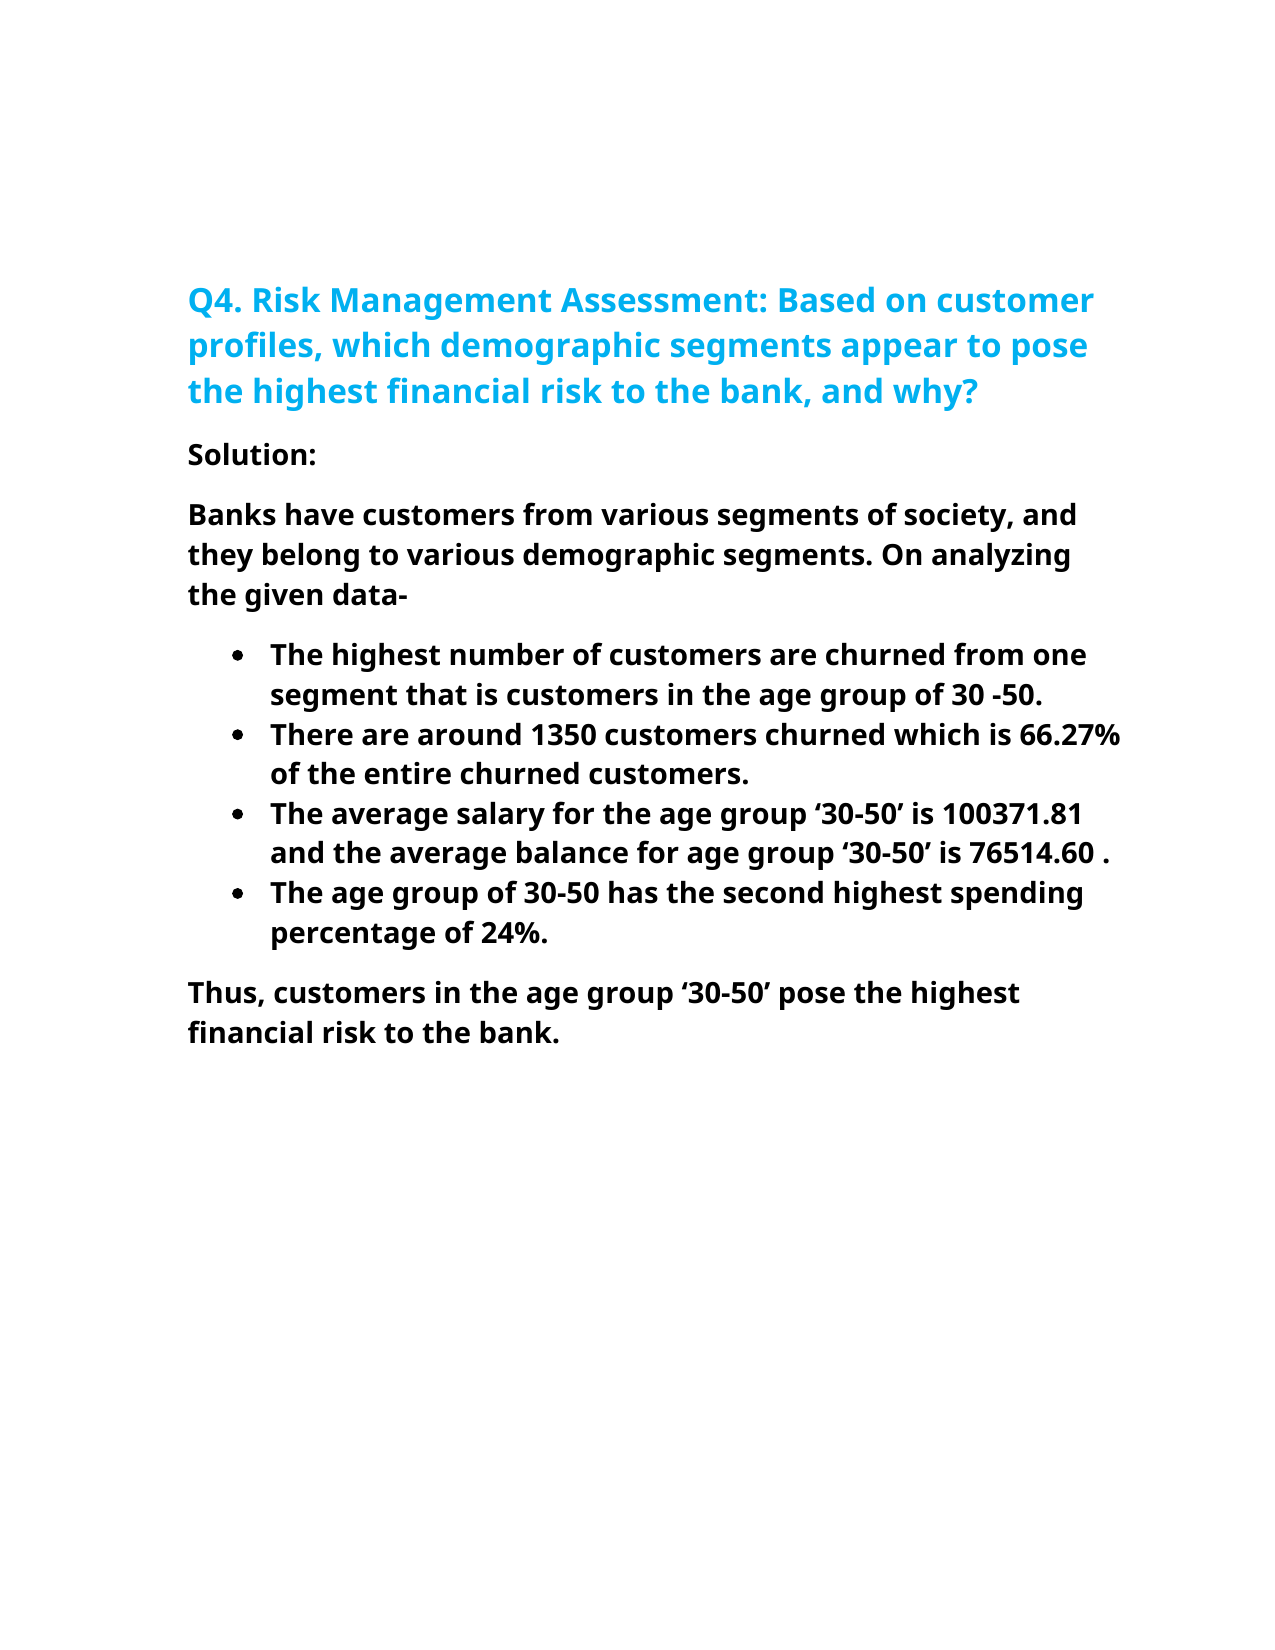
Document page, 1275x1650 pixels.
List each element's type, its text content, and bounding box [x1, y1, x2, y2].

text Thus, customers in the age group ‘30-50’ pose the highest financial risk to the bank. [187, 973, 1125, 1052]
list The age group of 30-50 has the second highest spending percentage of 24%. [232, 872, 1125, 952]
list The highest number of customers are churned from one segment that is customers in the age group of 30 -50. [232, 634, 1125, 714]
list The average salary for the age group ‘30-50’ is 100371.81 and the average balance for age group ‘30-50’ is 76514.60 . [232, 793, 1125, 872]
text Solution: [187, 434, 1125, 474]
text Q4. Risk Management Assessment: Based on customer profiles, which demographic segments appear to pose the highest financial risk to the bank, and why? [187, 277, 1125, 413]
text Banks have customers from various segments of society, and they belong to various demographic segments. On analyzing the given data- [187, 494, 1125, 613]
list There are around 1350 customers churned which is 66.27% of the entire churned customers. [232, 714, 1125, 793]
